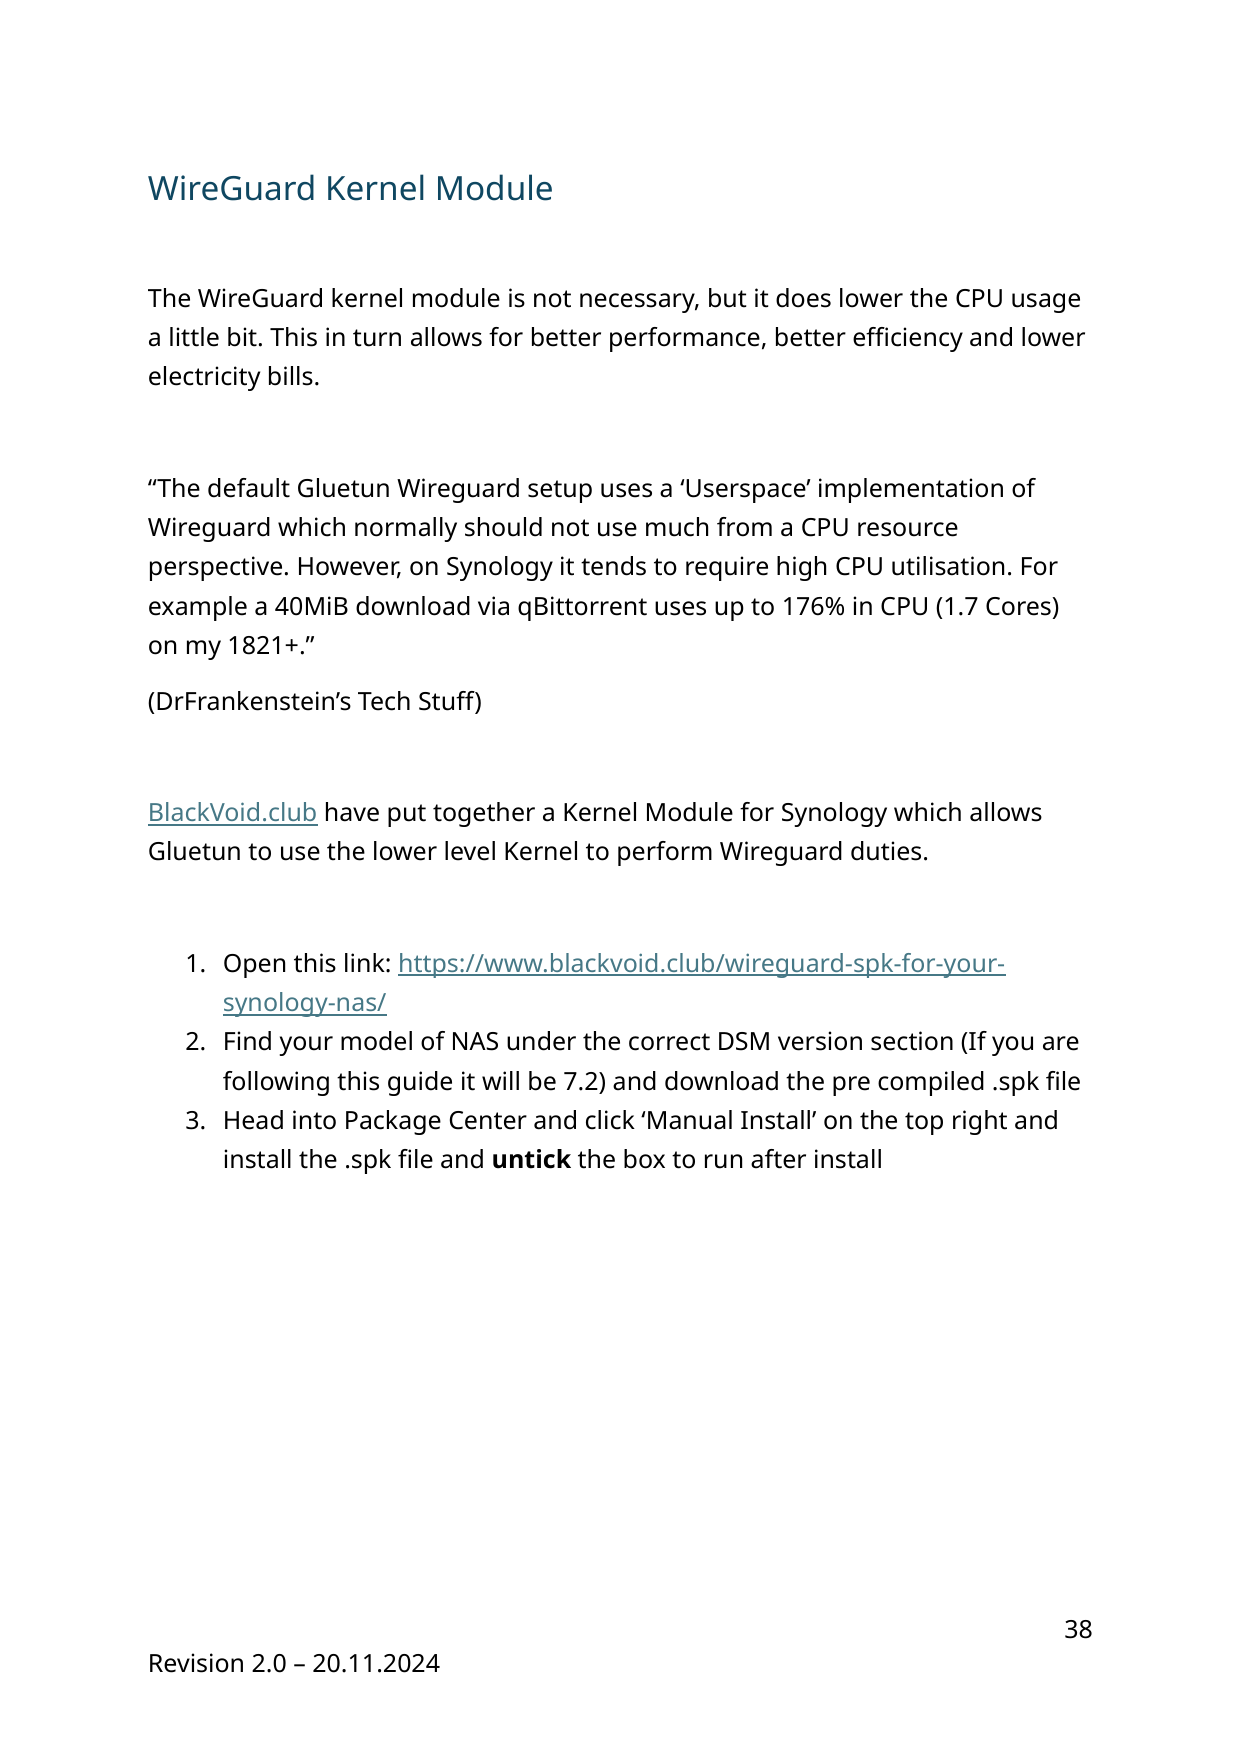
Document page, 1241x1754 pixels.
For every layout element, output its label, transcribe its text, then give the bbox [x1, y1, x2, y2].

list Head into Package Center and click ‘Manual Install’ on the top right and install the .spk file and untick the box to run after install [185, 1102, 1093, 1176]
text (DrFrankenstein’s Tech Stuff) [148, 683, 1093, 717]
list Open this link: https://www.blackvoid.club/wireguard-spk-for-your-synology-nas/ [185, 946, 1093, 1019]
list Find your model of NAS under the correct DSM version section (If you are following this guide it will be 7.2) and download the pre compiled .spk file [185, 1024, 1093, 1097]
text BlackVoid.club have put together a Kernel Module for Synology which allows Gluetun to use the lower level Kernel to perform Wireguard duties. [148, 795, 1093, 868]
text The WireGuard kernel module is not necessary, but it does lower the CPU usage a little bit. This in turn allows for better performance, better efficiency and lower electricity bills. [148, 281, 1093, 393]
text “The default Gluetun Wireguard setup uses a ‘Userspace’ implementation of Wireguard which normally should not use much from a CPU resource perspective. However, on Synology it tends to require high CPU utilisation. For example a 40MiB download via qBittorrent uses up to 176% in CPU (1.7 Cores) on my 1821+.” [148, 471, 1093, 661]
subtitle WireGuard Kernel Module [148, 164, 1093, 210]
